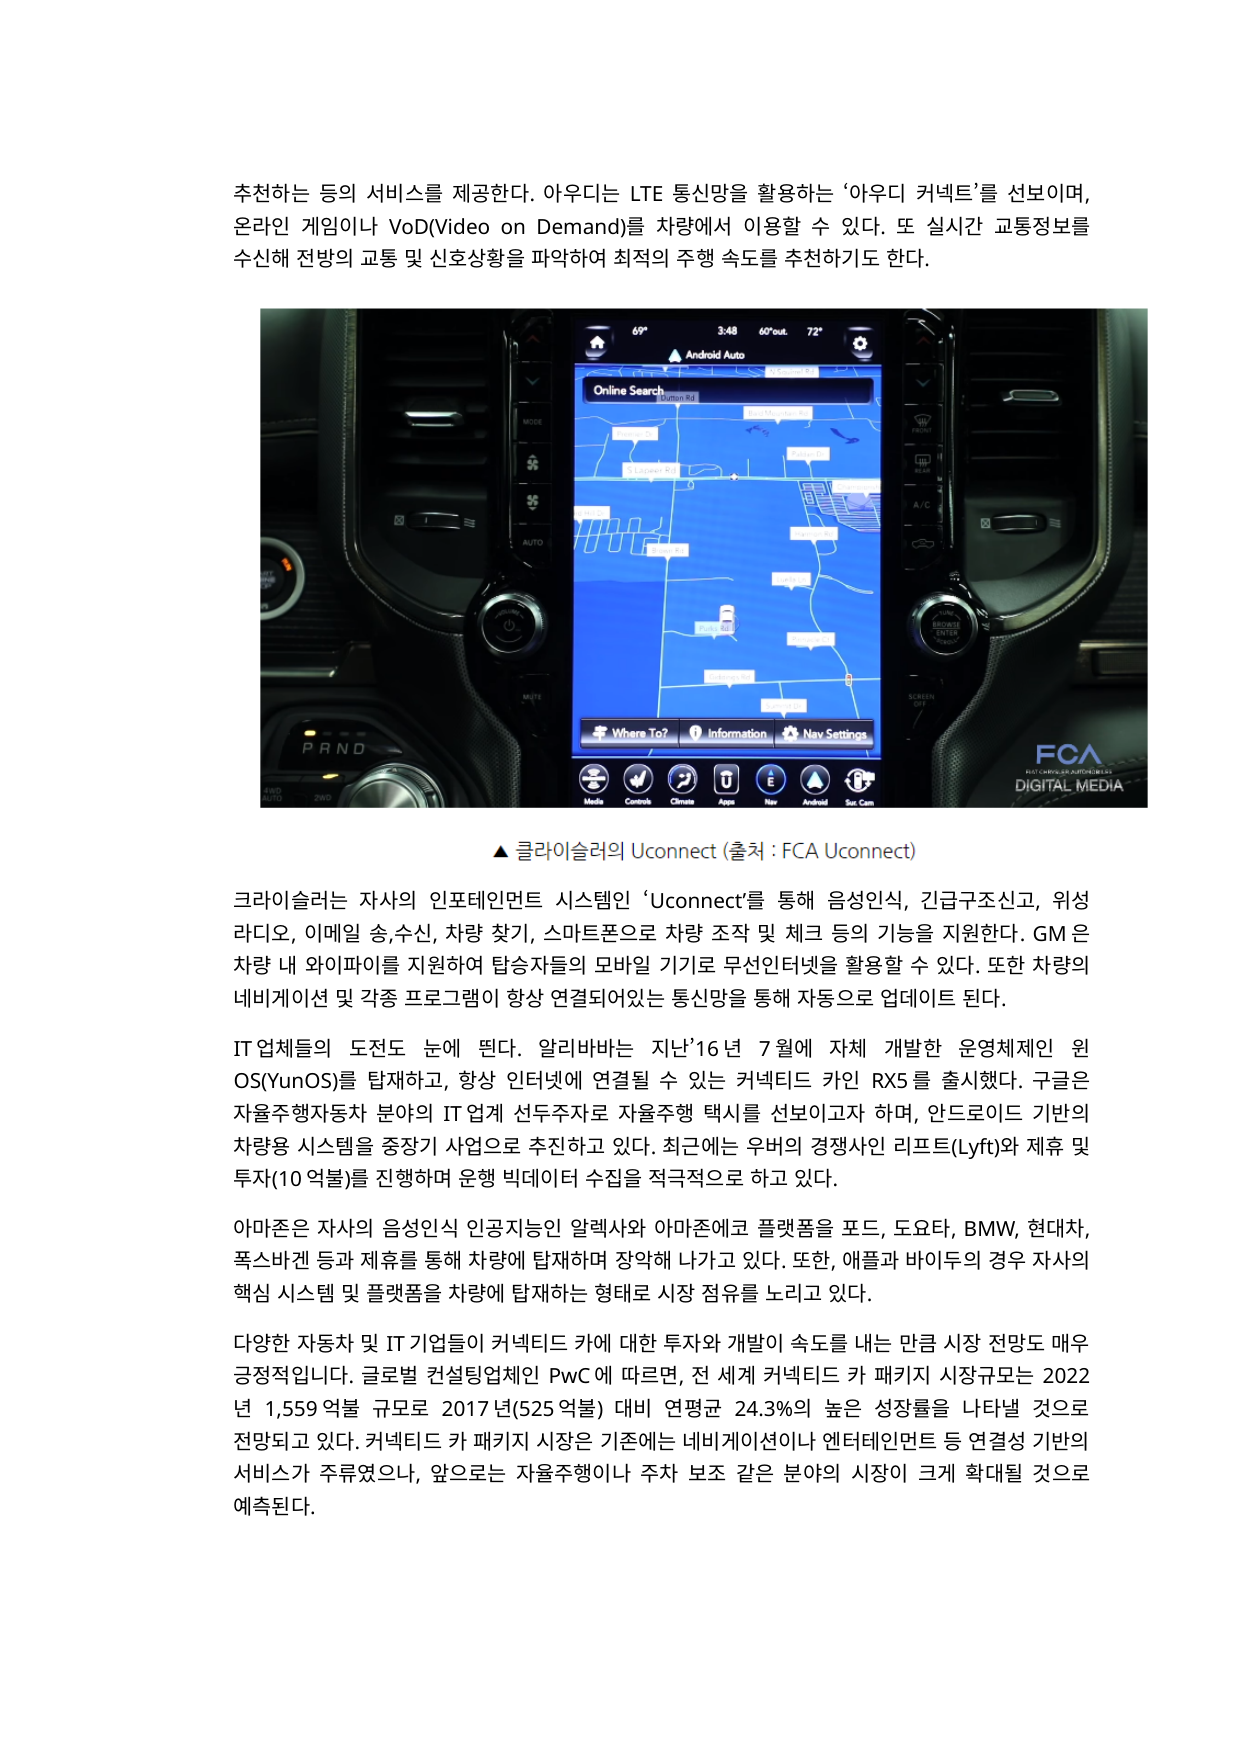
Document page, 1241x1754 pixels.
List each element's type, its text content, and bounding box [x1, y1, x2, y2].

text IT업체들의 도전도 눈에 띈다. 알리바바는 지난’16년 7월에 자체 개발한 운영체제인 윈OS(YunOS)를 탑재하고, 항상 인터넷에 연결될 수 있는 커넥티드 카인 RX5를 출시했다. 구글은 자율주행자동차 분야의 IT업계 선두주자로 자율주행 택시를 선보이고자 하며, 안드로이드 기반의 차량용 시스템을 중장기 사업으로 추진하고 있다. 최근에는 우버의 경쟁사인 리프트(Lyft)와 제휴 및 투자(10억불)를 진행하며 운행 빅데이터 수집을 적극적으로 하고 있다. [233, 1032, 1090, 1193]
text 아마존은 자사의 음성인식 인공지능인 알렉사와 아마존에코 플랫폼을 포드, 도요타, BMW, 현대차, 폭스바겐 등과 제휴를 통해 차량에 탑재하며 장악해 나가고 있다. 또한, 애플과 바이두의 경우 자사의 핵심 시스템 및 플랫폼을 차량에 탑재하는 형태로 시장 점유를 노리고 있다. [233, 1212, 1090, 1308]
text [233, 177, 1090, 273]
picture [233, 292, 1174, 866]
text 크라이슬러는 자사의 인포테인먼트 시스템인 ‘Uconnect’를 통해 음성인식, 긴급구조신고, 위성 라디오, 이메일 송,수신, 차량 찾기, 스마트폰으로 차량 조작 및 체크 등의 기능을 지원한다. GM은 차량 내 와이파이를 지원하여 탑승자들의 모바일 기기로 무선인터넷을 활용할 수 있다. 또한 차량의 네비게이션 및 각종 프로그램이 항상 연결되어있는 통신망을 통해 자동으로 업데이트 된다. [233, 884, 1090, 1013]
text 다양한 자동차 및 IT기업들이 커넥티드 카에 대한 투자와 개발이 속도를 내는 만큼 시장 전망도 매우 긍정적입니다. 글로벌 컨설팅업체인 PwC에 따르면, 전 세계 커넥티드 카 패키지 시장규모는 2022년 1,559억불 규모로 2017년(525억불) 대비 연평균 24.3%의 높은 성장률을 나타낼 것으로 전망되고 있다. 커넥티드 카 패키지 시장은 기존에는 네비게이션이나 엔터테인먼트 등 연결성 기반의 서비스가 주류였으나, 앞으로는 자율주행이나 주차 보조 같은 분야의 시장이 크게 확대될 것으로 예측된다. [233, 1327, 1090, 1521]
